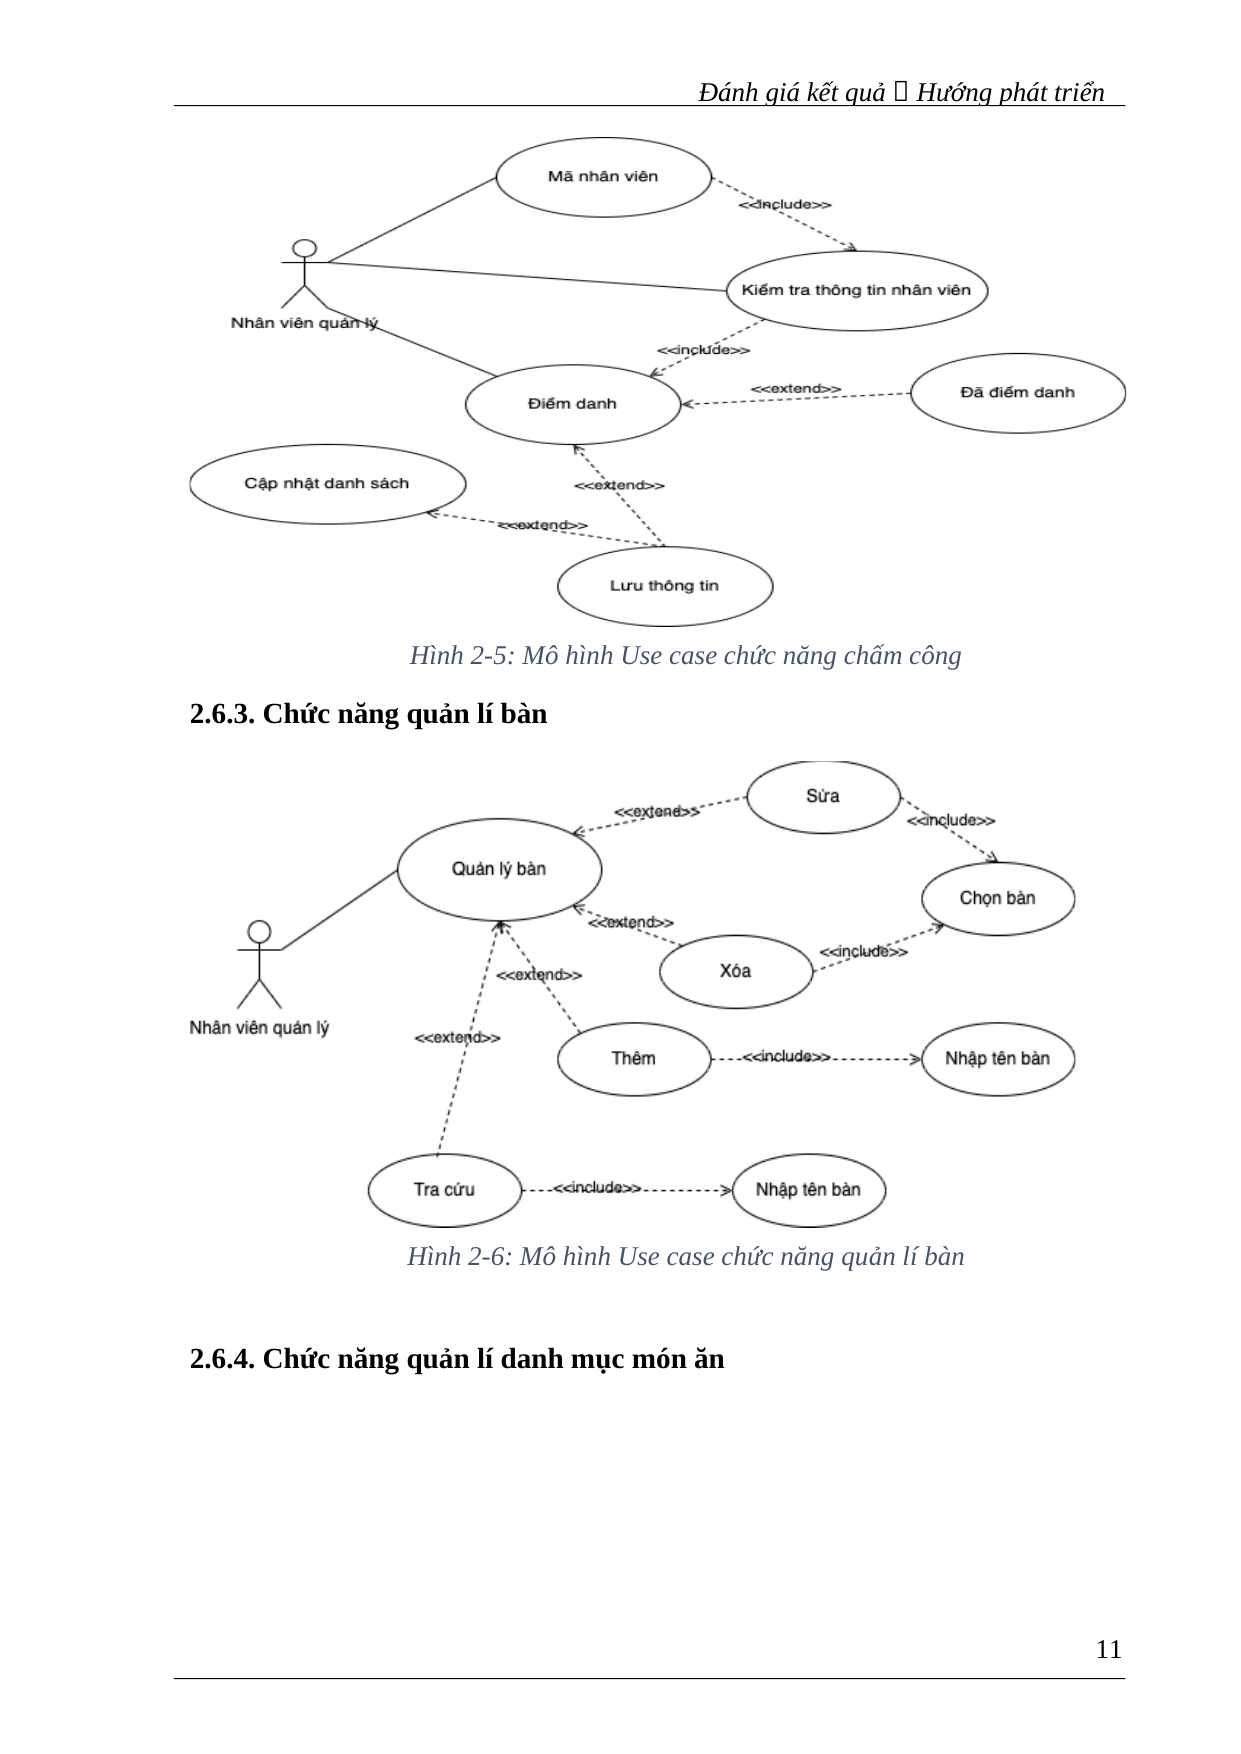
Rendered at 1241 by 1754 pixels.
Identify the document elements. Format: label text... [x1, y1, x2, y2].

text 2.6.4. Chức năng quản lí danh mục món ăn [114, 1341, 1196, 1374]
picture [189, 137, 1127, 627]
text Hình 2-5: Mô hình Use case chức năng chấm công [251, 639, 1124, 670]
text 2.6.3. Chức năng quản lí bàn [114, 696, 1196, 730]
picture [189, 761, 1076, 1228]
text Hình 2-6: Mô hình Use case chức năng quản lí bàn [251, 1240, 1124, 1271]
